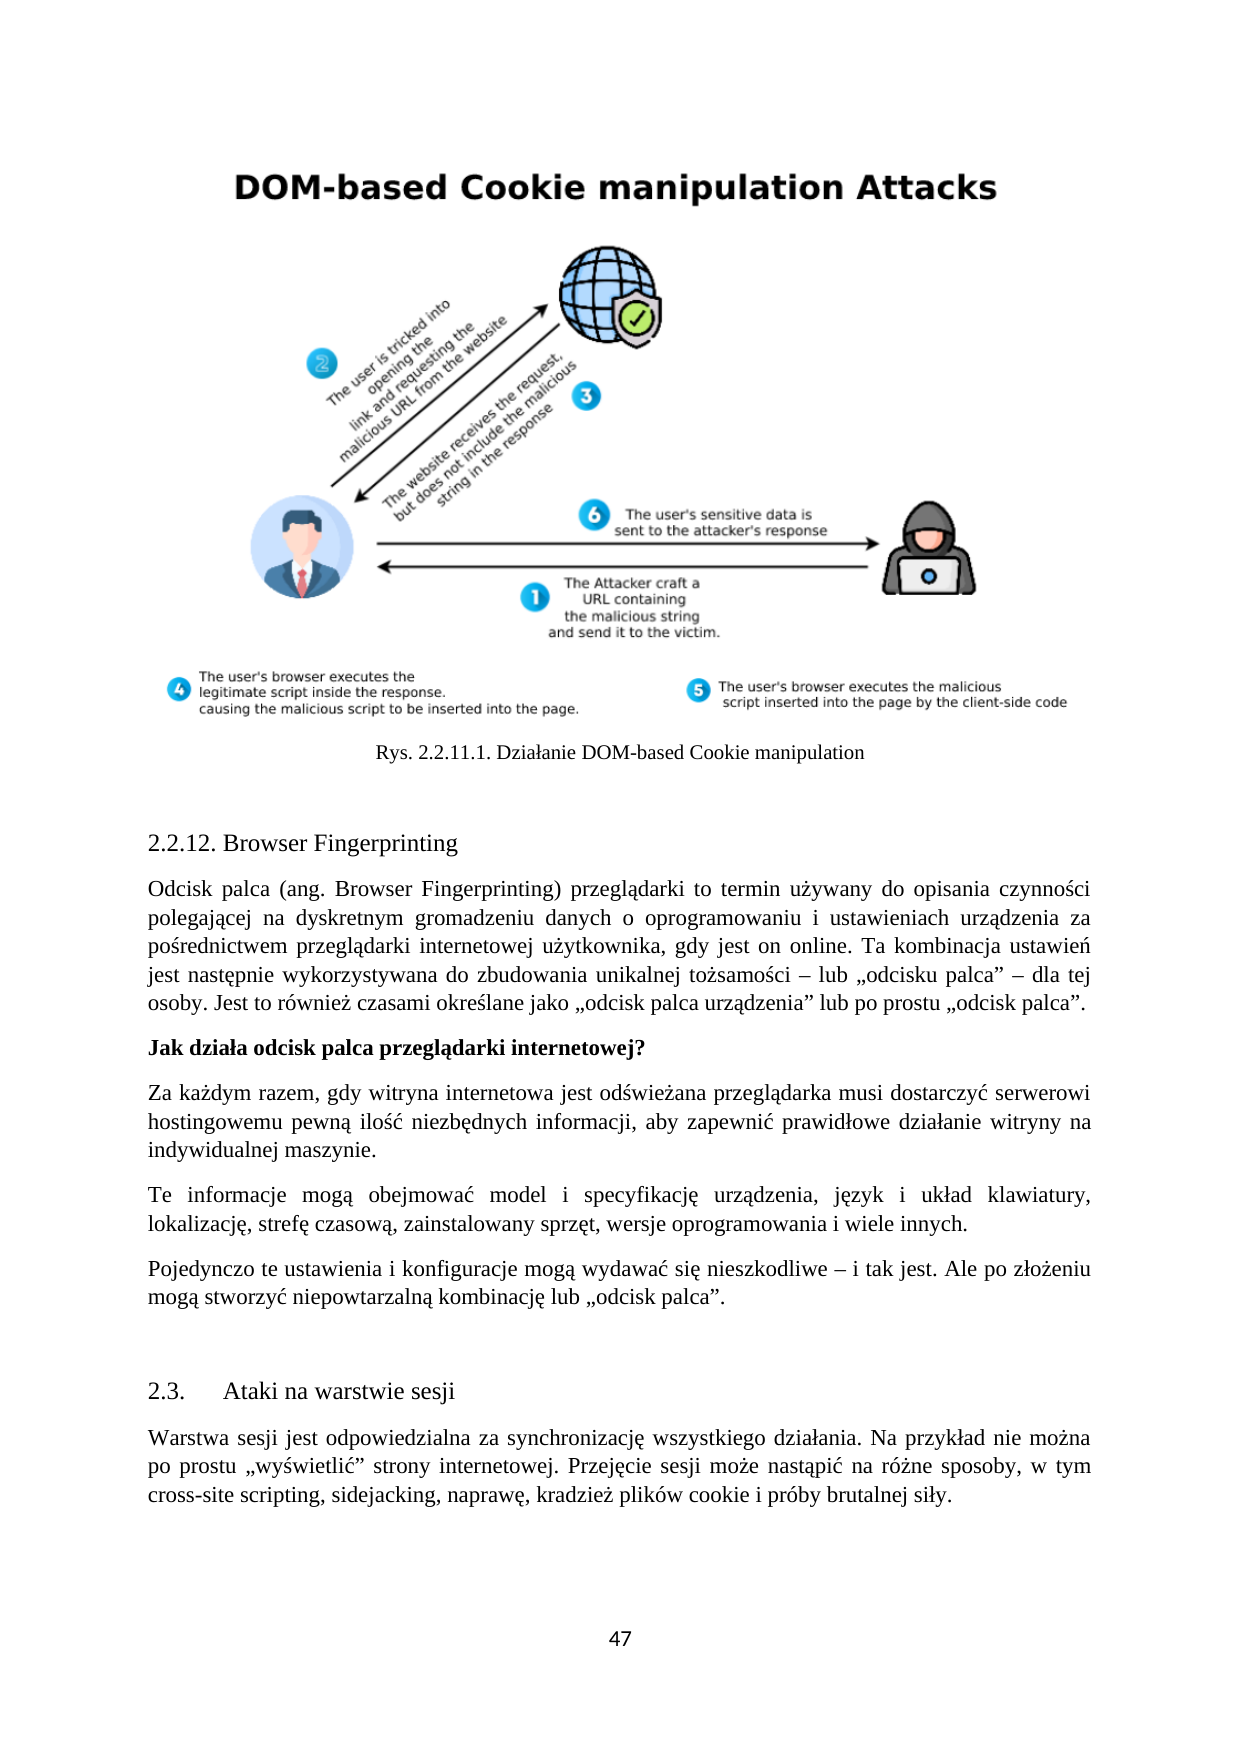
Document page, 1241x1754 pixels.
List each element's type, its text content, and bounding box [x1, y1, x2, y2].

text Jak działa odcisk palca przeglądarki internetowej? [148, 1034, 1093, 1061]
text Rys. 2.2.11.1. Działanie DOM-based Cookie manipulation [148, 740, 1093, 764]
text Za każdym razem, gdy witryna internetowa jest odświeżana przeglądarka musi dostarczyć serwerowi hostingowemu pewną ilość niezbędnych informacji, aby zapewnić prawidłowe działanie witryny na indywidualnej maszynie. [148, 1079, 1093, 1163]
text Te informacje mogą obejmować model i specyfikację urządzenia, język i układ klawiatury, lokalizację, strefę czasową, zainstalowany sprzęt, wersje oprogramowania i wiele innych. [148, 1181, 1093, 1236]
text Warstwa sesji jest odpowiedzialna za synchronizację wszystkiego działania. Na przykład nie można po prostu „wyświetlić” strony internetowej. Przejęcie sesji może nastąpić na różne sposoby, w tym cross-site scripting, sidejacking, naprawę, kradzież plików cookie i próby brutalnej siły. [148, 1424, 1093, 1507]
text Pojedynczo te ustawienia i konfiguracje mogą wydawać się nieszkodliwe – i tak jest. Ale po złożeniu mogą stworzyć niepowtarzalną kombinację lub „odcisk palca”. [148, 1255, 1093, 1310]
list Browser Fingerprinting [148, 828, 1093, 856]
list Ataki na warstwie sesji [148, 1376, 1093, 1405]
picture [147, 147, 1093, 738]
text Odcisk palca (ang. Browser Fingerprinting) przeglądarki to termin używany do opisania czynności polegającej na dyskretnym gromadzeniu danych o oprogramowaniu i ustawieniach urządzenia za pośrednictwem przeglądarki internetowej użytkownika, gdy jest on online. Ta kombinacja ustawień jest następnie wykorzystywana do zbudowania unikalnej tożsamości – lub „odcisku palca” – dla tej osoby. Jest to również czasami określane jako „odcisk palca urządzenia” lub po prostu „odcisk palca”. [148, 875, 1093, 1016]
